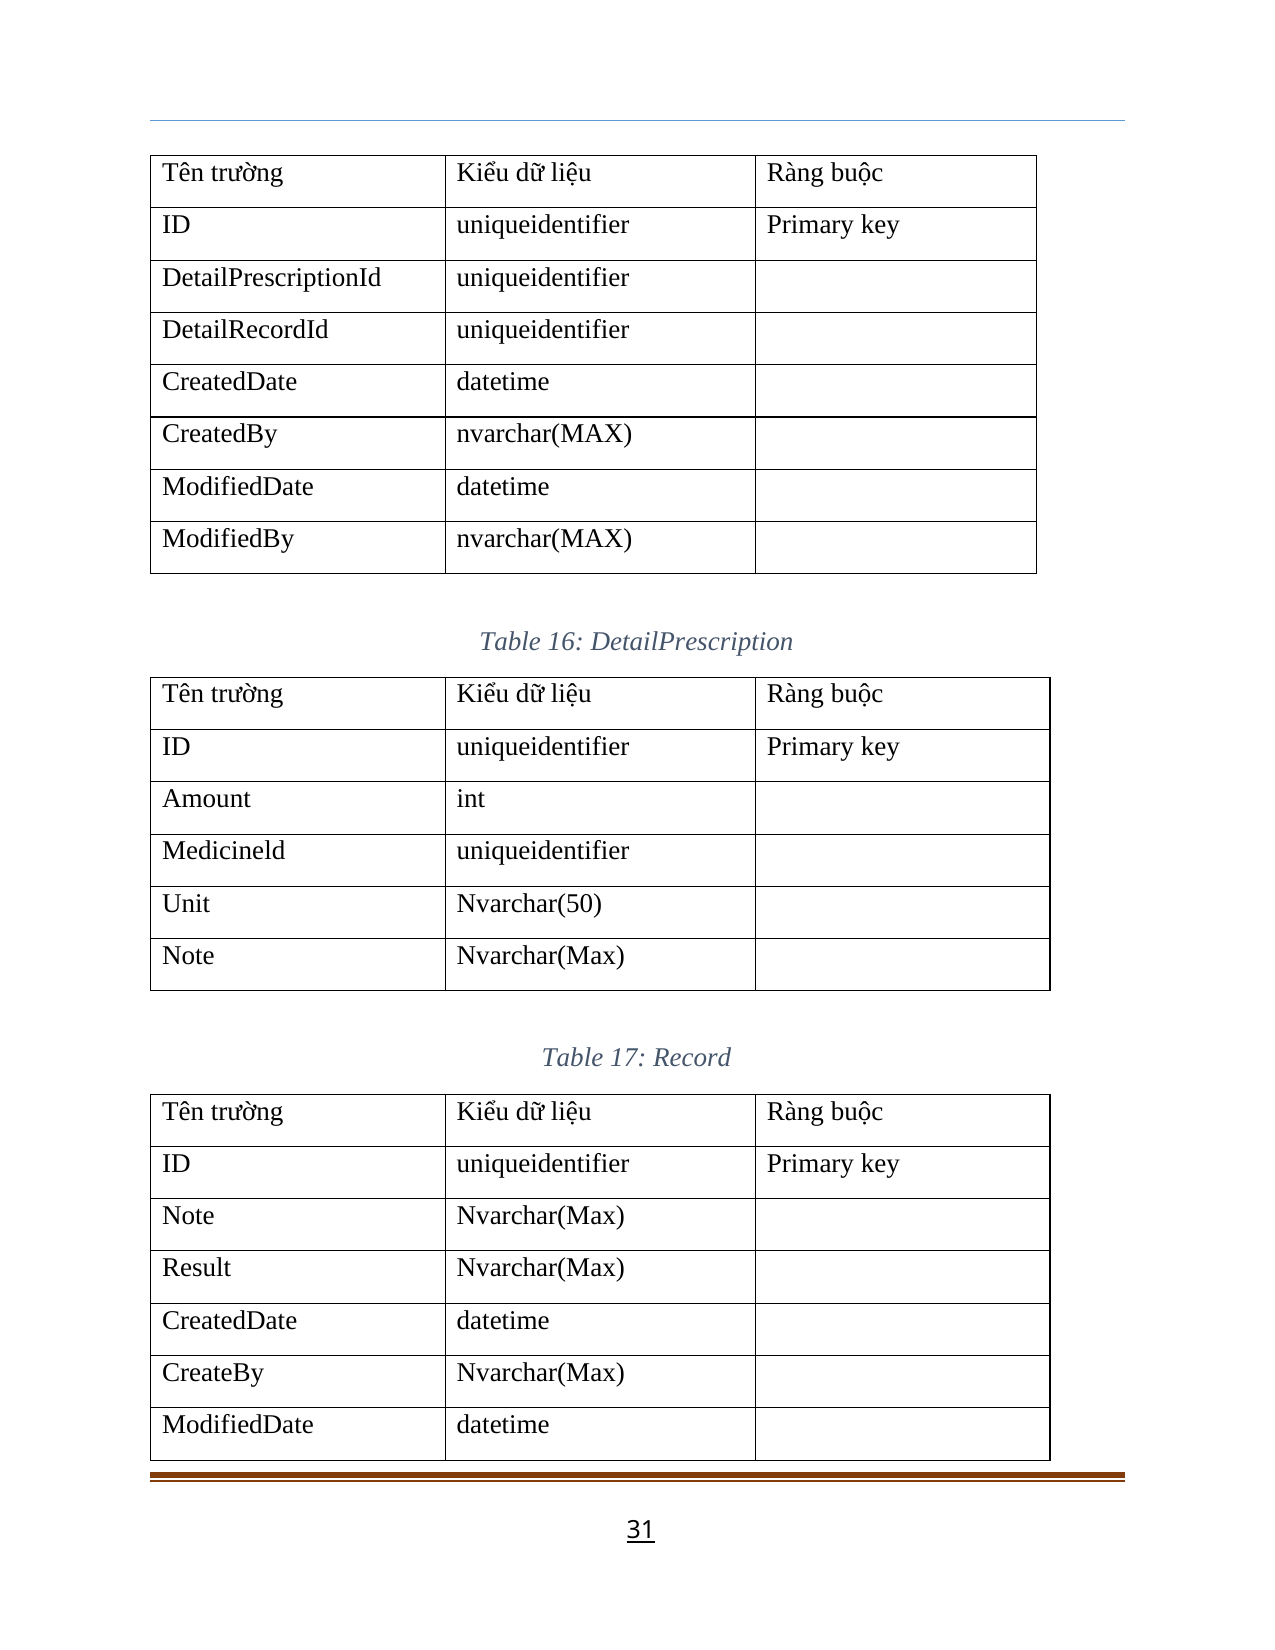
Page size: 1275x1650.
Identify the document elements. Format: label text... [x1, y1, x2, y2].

table_cell Note [151, 1199, 445, 1250]
table_cell [756, 522, 1036, 573]
table_header Kiểu dữ liệu [446, 678, 755, 729]
table_cell ModifiedBy [151, 522, 445, 573]
table_cell ID [151, 1147, 445, 1198]
table_cell [756, 470, 1036, 521]
table_cell uniqueidentifier [446, 313, 755, 364]
table_cell Nvarchar(50) [446, 887, 755, 938]
table_header Tên trường [151, 156, 445, 207]
table_cell Nvarchar(Max) [446, 1356, 755, 1407]
table_cell Note [151, 939, 445, 990]
table_cell Nvarchar(Max) [446, 1199, 755, 1250]
table_header Ràng buộc [756, 1095, 1049, 1146]
table_cell ID [151, 208, 445, 259]
table_cell datetime [446, 470, 755, 521]
table_cell datetime [446, 365, 755, 416]
table_cell Amount [151, 782, 445, 833]
table_cell ModifiedDate [151, 1408, 445, 1459]
table_cell [756, 782, 1049, 833]
table_cell [756, 1304, 1049, 1355]
table_header Tên trường [151, 678, 445, 729]
table_cell [756, 261, 1036, 312]
table_cell CreatedBy [151, 418, 445, 469]
table_cell datetime [446, 1304, 755, 1355]
table_cell CreatedDate [151, 1304, 445, 1355]
table_cell [756, 1251, 1049, 1303]
table_cell Medicineld [151, 835, 445, 886]
table_cell [756, 365, 1036, 416]
table_cell CreateBy [151, 1356, 445, 1407]
table_header Kiểu dữ liệu [446, 1095, 755, 1146]
table_cell DetailPrescriptionId [151, 261, 445, 312]
table_header Ràng buộc [756, 156, 1036, 207]
table_cell nvarchar(MAX) [446, 418, 755, 469]
table_cell [756, 1408, 1049, 1459]
table_cell uniqueidentifier [446, 261, 755, 312]
table_cell [756, 939, 1049, 990]
table_cell uniqueidentifier [446, 730, 755, 781]
table_cell ModifiedDate [151, 470, 445, 521]
table_cell [756, 1199, 1049, 1250]
table_cell Primary key [756, 730, 1049, 781]
table_cell uniqueidentifier [446, 208, 755, 259]
table_header Tên trường [151, 1095, 445, 1146]
table_cell [756, 887, 1049, 938]
table_cell datetime [446, 1408, 755, 1459]
table_cell uniqueidentifier [446, 1147, 755, 1198]
table_cell Unit [151, 887, 445, 938]
table_cell int [446, 782, 755, 833]
table_cell Primary key [756, 1147, 1049, 1198]
table_cell nvarchar(MAX) [446, 522, 755, 573]
table_cell Nvarchar(Max) [446, 1251, 755, 1303]
table_cell ID [151, 730, 445, 781]
table_cell Result [151, 1251, 445, 1303]
table_cell DetailRecordId [151, 313, 445, 364]
table_cell [756, 418, 1036, 469]
table_cell uniqueidentifier [446, 835, 755, 886]
table_header Ràng buộc [756, 678, 1049, 729]
table_cell [756, 313, 1036, 364]
table_header Kiểu dữ liệu [446, 156, 755, 207]
table_cell Primary key [756, 208, 1036, 259]
table_cell CreatedDate [151, 365, 445, 416]
table_cell [756, 835, 1049, 886]
table_cell [756, 1356, 1049, 1407]
table_cell Nvarchar(Max) [446, 939, 755, 990]
